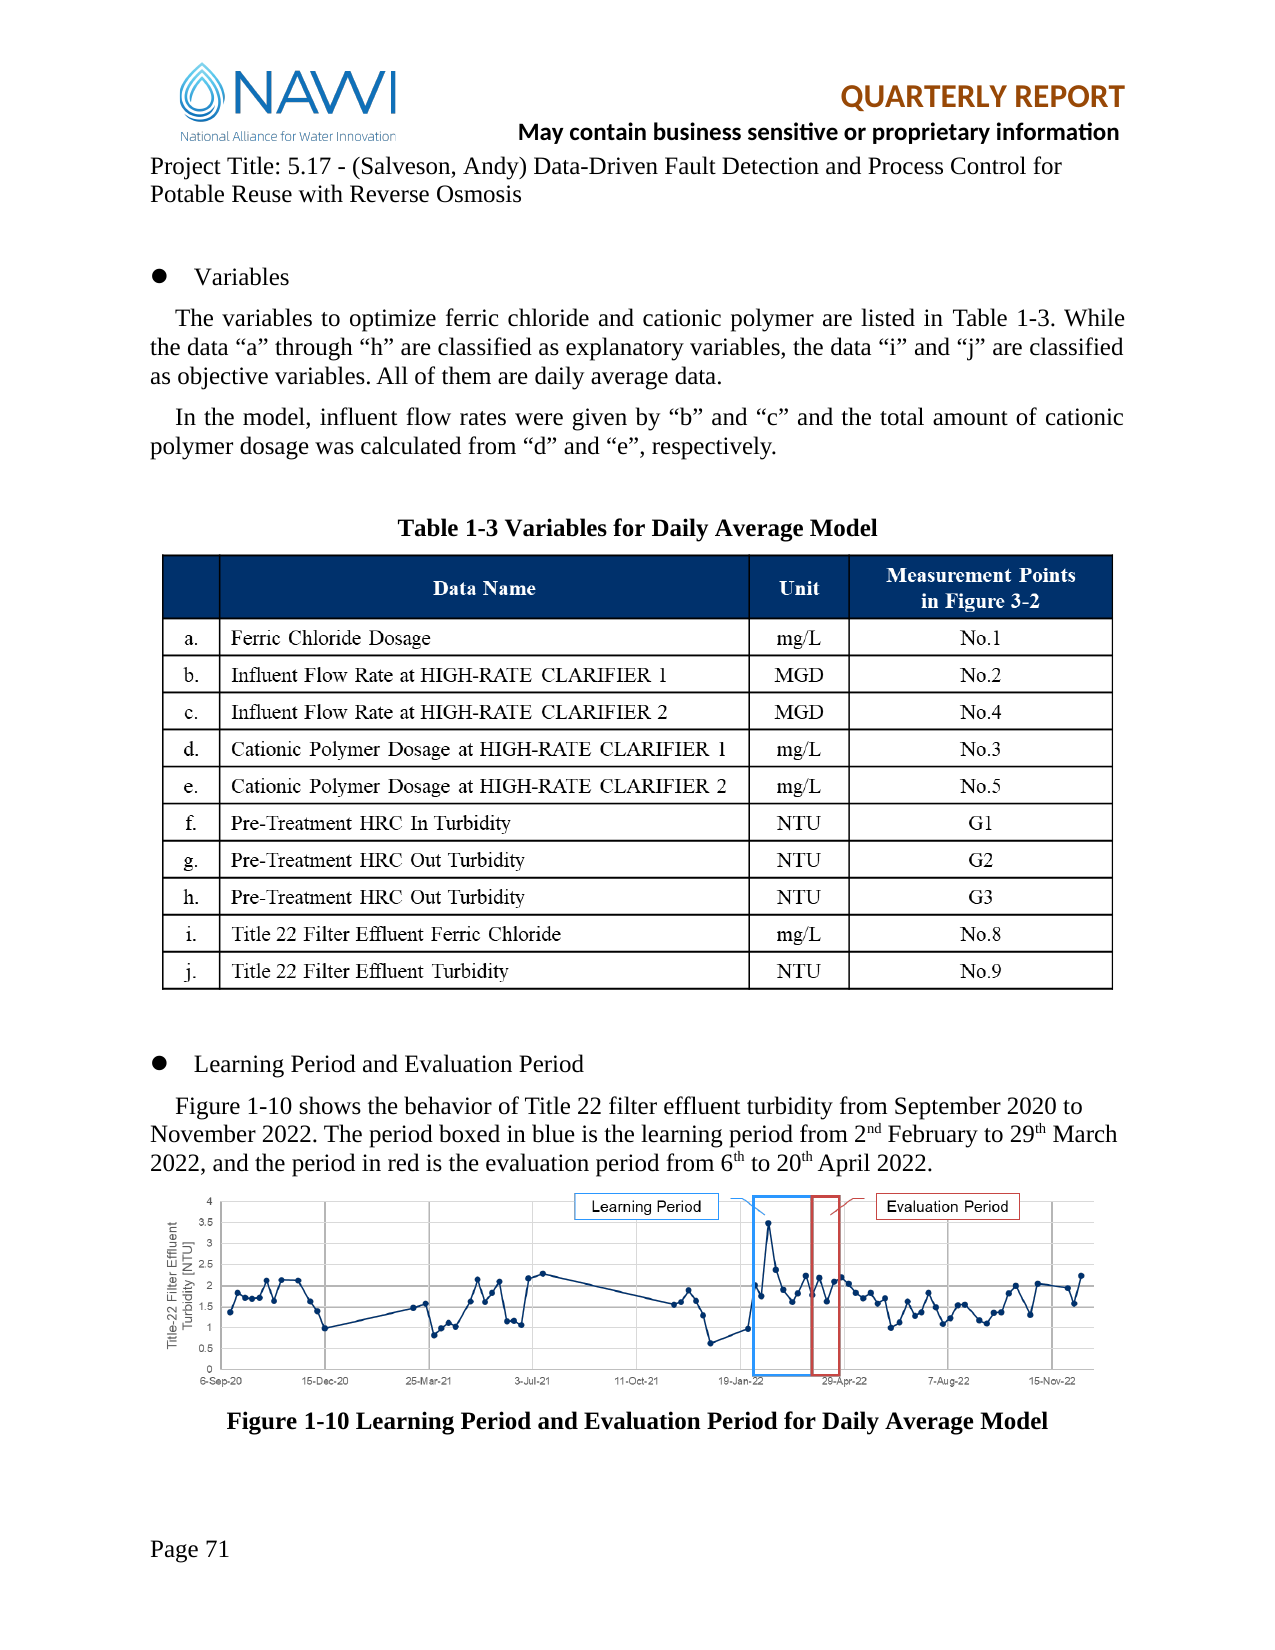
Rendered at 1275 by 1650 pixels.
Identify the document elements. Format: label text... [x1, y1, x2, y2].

picture [150, 1189, 1129, 1394]
picture [161, 554, 1114, 996]
list Learning Period and Evaluation Period [150, 1049, 1125, 1078]
text Figure 1-10 shows the behavior of Title 22 filter effluent turbidity from September 2020 to November 2022. The period boxed in blue is the learning period from 2nd February to 29th March 2022, and the period in red is the evaluation period from 6th to 20th April 2022. [150, 1091, 1125, 1177]
text In the model, influent flow rates were given by “b” and “c” and the total amount of cationic polymer dosage was calculated from “d” and “e”, respectively. [150, 402, 1125, 459]
text Figure 1-10 Learning Period and Evaluation Period for Daily Average Model [150, 1406, 1125, 1435]
text The variables to optimize ferric chloride and cationic polymer are listed in Table 1-3. While the data “a” through “h” are classified as explanatory variables, the data “i” and “j” are classified as objective variables. All of them are daily average data. [150, 303, 1125, 389]
text Table 1-3 Variables for Daily Average Model [150, 513, 1125, 542]
list Variables [150, 262, 1125, 291]
